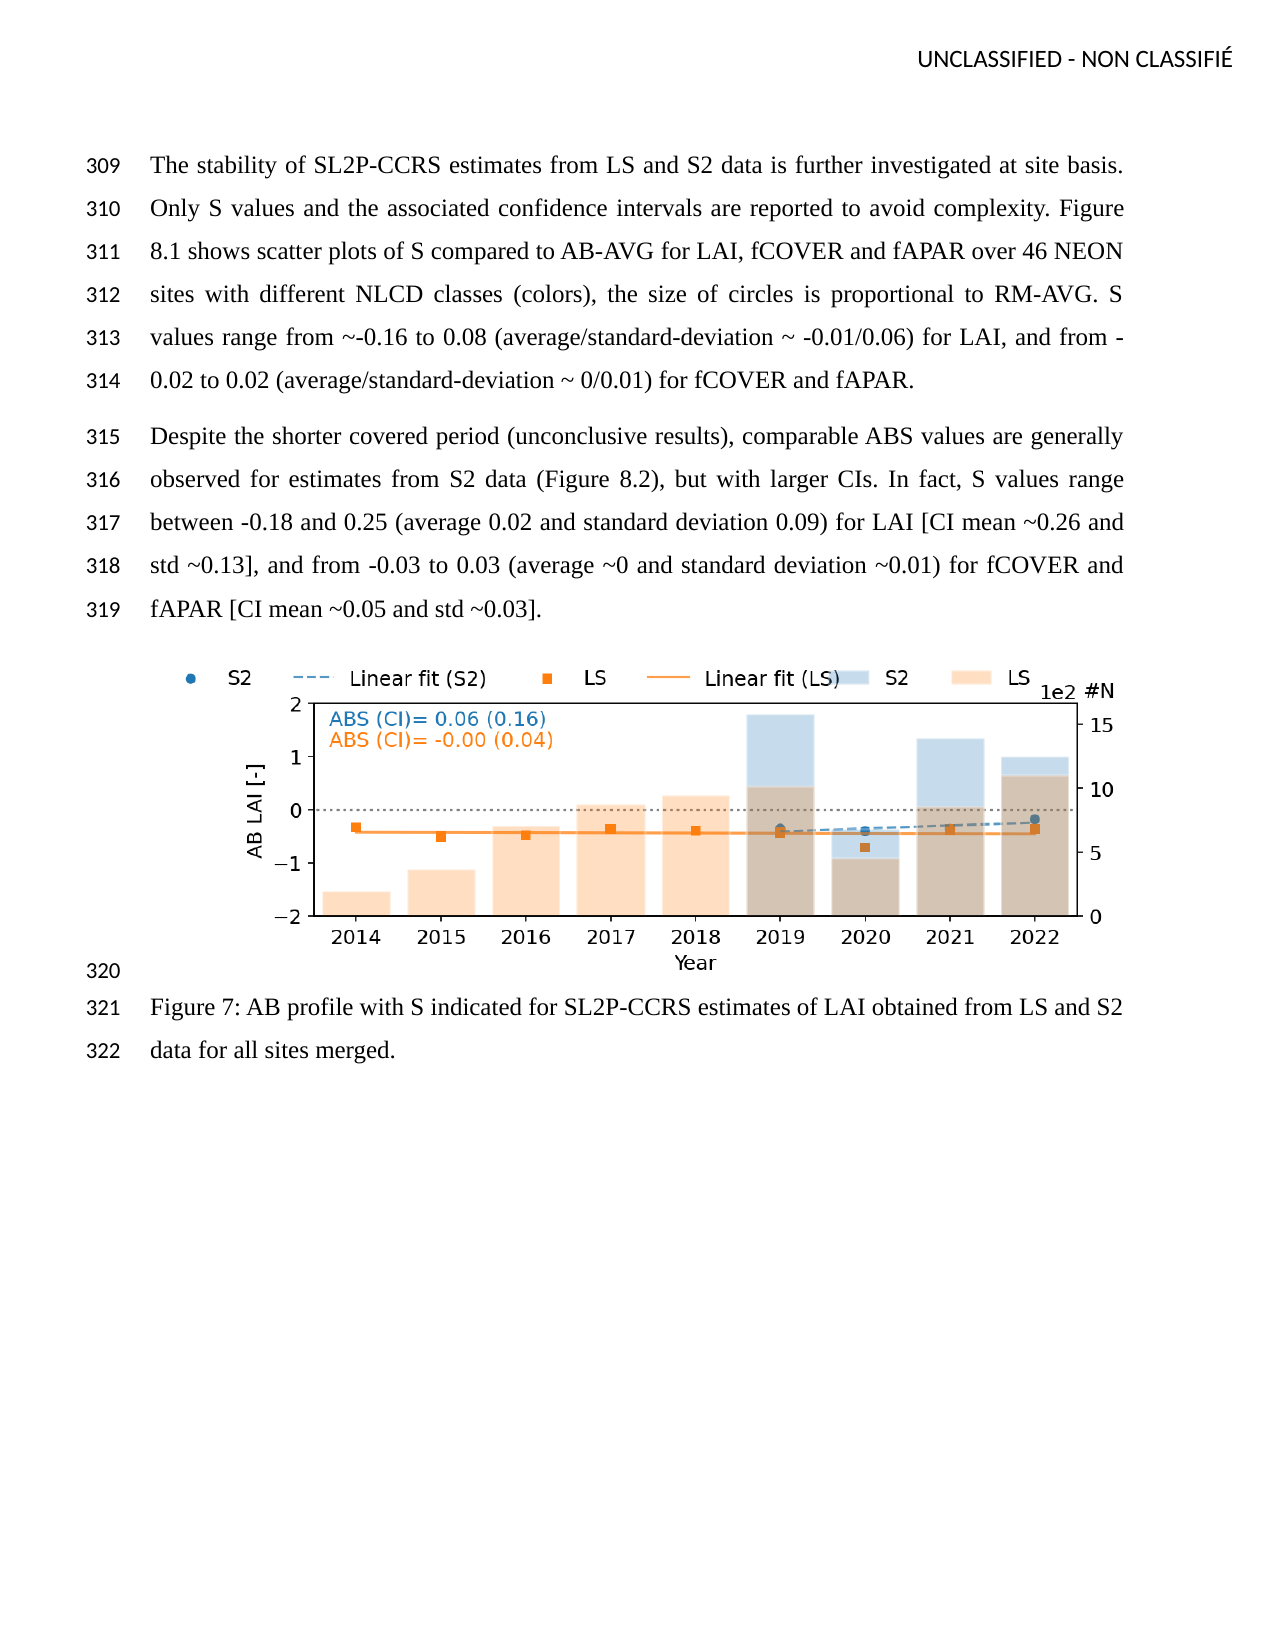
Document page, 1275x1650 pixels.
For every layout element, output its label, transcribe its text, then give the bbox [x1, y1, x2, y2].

picture [150, 649, 1125, 979]
text Despite the shorter covered period (unconclusive results), comparable ABS values are generally observed for estimates from S2 data (Figure 8.2), but with larger CIs. In fact, S values range between -0.18 and 0.25 (average 0.02 and standard deviation 0.09) for LAI [CI mean ~0.26 and std ~0.13], and from -0.03 to 0.03 (average ~0 and standard deviation ~0.01) for fCOVER and fAPAR [CI mean ~0.05 and std ~0.03]. [150, 421, 1125, 622]
text Figure 7: AB profile with S indicated for SL2P-CCRS estimates of LAI obtained from LS and S2 data for all sites merged. [150, 979, 1125, 1064]
text The stability of SL2P-CCRS estimates from LS and S2 data is further investigated at site basis. Only S values and the associated confidence intervals are reported to avoid complexity. Figure 8.1 shows scatter plots of S compared to AB-AVG for LAI, fCOVER and fAPAR over 46 NEON sites with different NLCD classes (colors), the size of circles is proportional to RM-AVG. S values range from ~-0.16 to 0.08 (average/standard-deviation ~ -0.01/0.06) for LAI, and from -0.02 to 0.02 (average/standard-deviation ~ 0/0.01) for fCOVER and fAPAR. [150, 150, 1125, 394]
